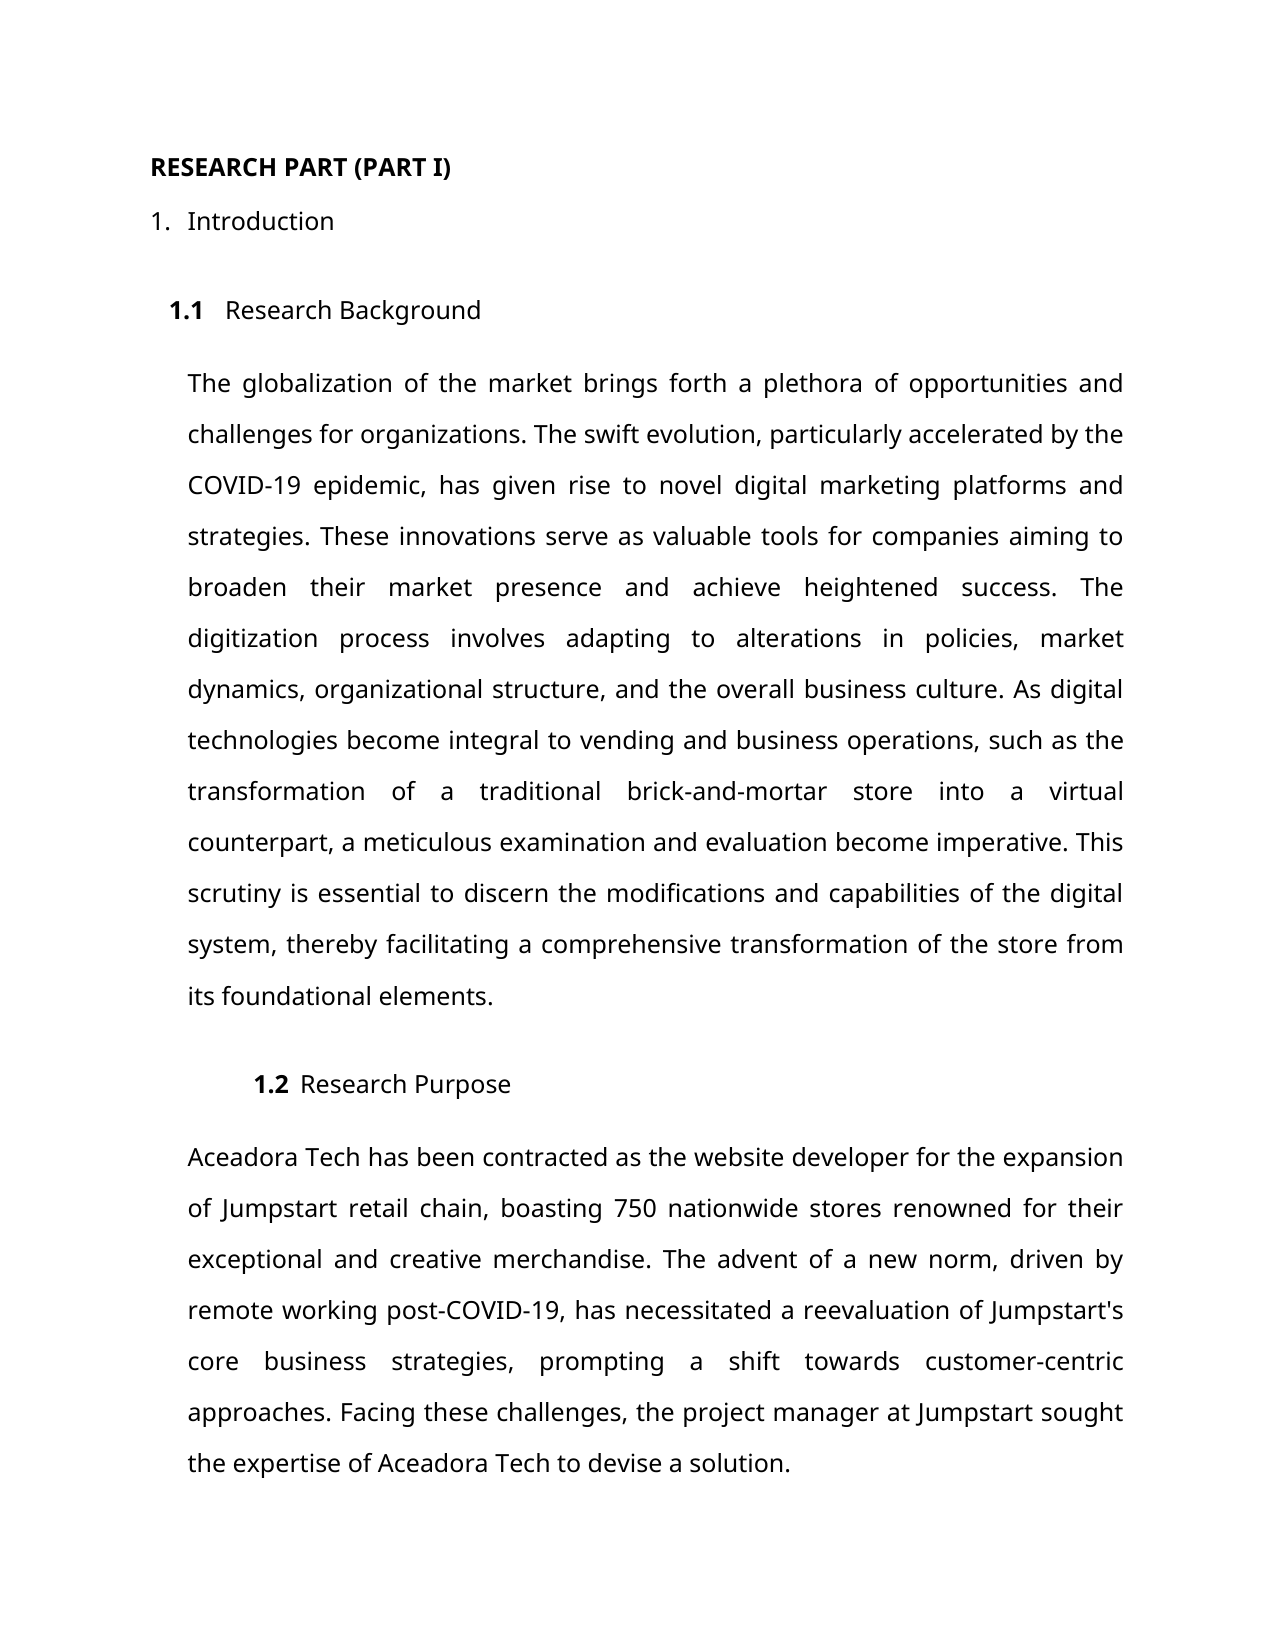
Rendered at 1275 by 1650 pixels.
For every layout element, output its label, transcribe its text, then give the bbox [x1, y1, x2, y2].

text The globalization of the market brings forth a plethora of opportunities and challenges for organizations. The swift evolution, particularly accelerated by the COVID-19 epidemic, has given rise to novel digital marketing platforms and strategies. These innovations serve as valuable tools for companies aiming to broaden their market presence and achieve heightened success. The digitization process involves adapting to alterations in policies, market dynamics, organizational structure, and the overall business culture. As digital technologies become integral to vending and business operations, such as the transformation of a traditional brick-and-mortar store into a virtual counterpart, a meticulous examination and evaluation become imperative. This scrutiny is essential to discern the modifications and capabilities of the digital system, thereby facilitating a comprehensive transformation of the store from its foundational elements. [187, 366, 1125, 1012]
subtitle RESEARCH PART (PART I) [150, 150, 1198, 184]
list Introduction [150, 203, 1198, 237]
list Research Background [169, 293, 1198, 327]
text Aceadora Tech has been contracted as the website developer for the expansion of Jumpstart retail chain, boasting 750 nationwide stores renowned for their exceptional and creative merchandise. The advent of a new norm, driven by remote working post-COVID-19, has necessitated a reevaluation of Jumpstart's core business strategies, prompting a shift towards customer-centric approaches. Facing these challenges, the project manager at Jumpstart sought the expertise of Aceadora Tech to devise a solution. [187, 1139, 1125, 1480]
list Research Purpose [253, 1066, 1198, 1100]
